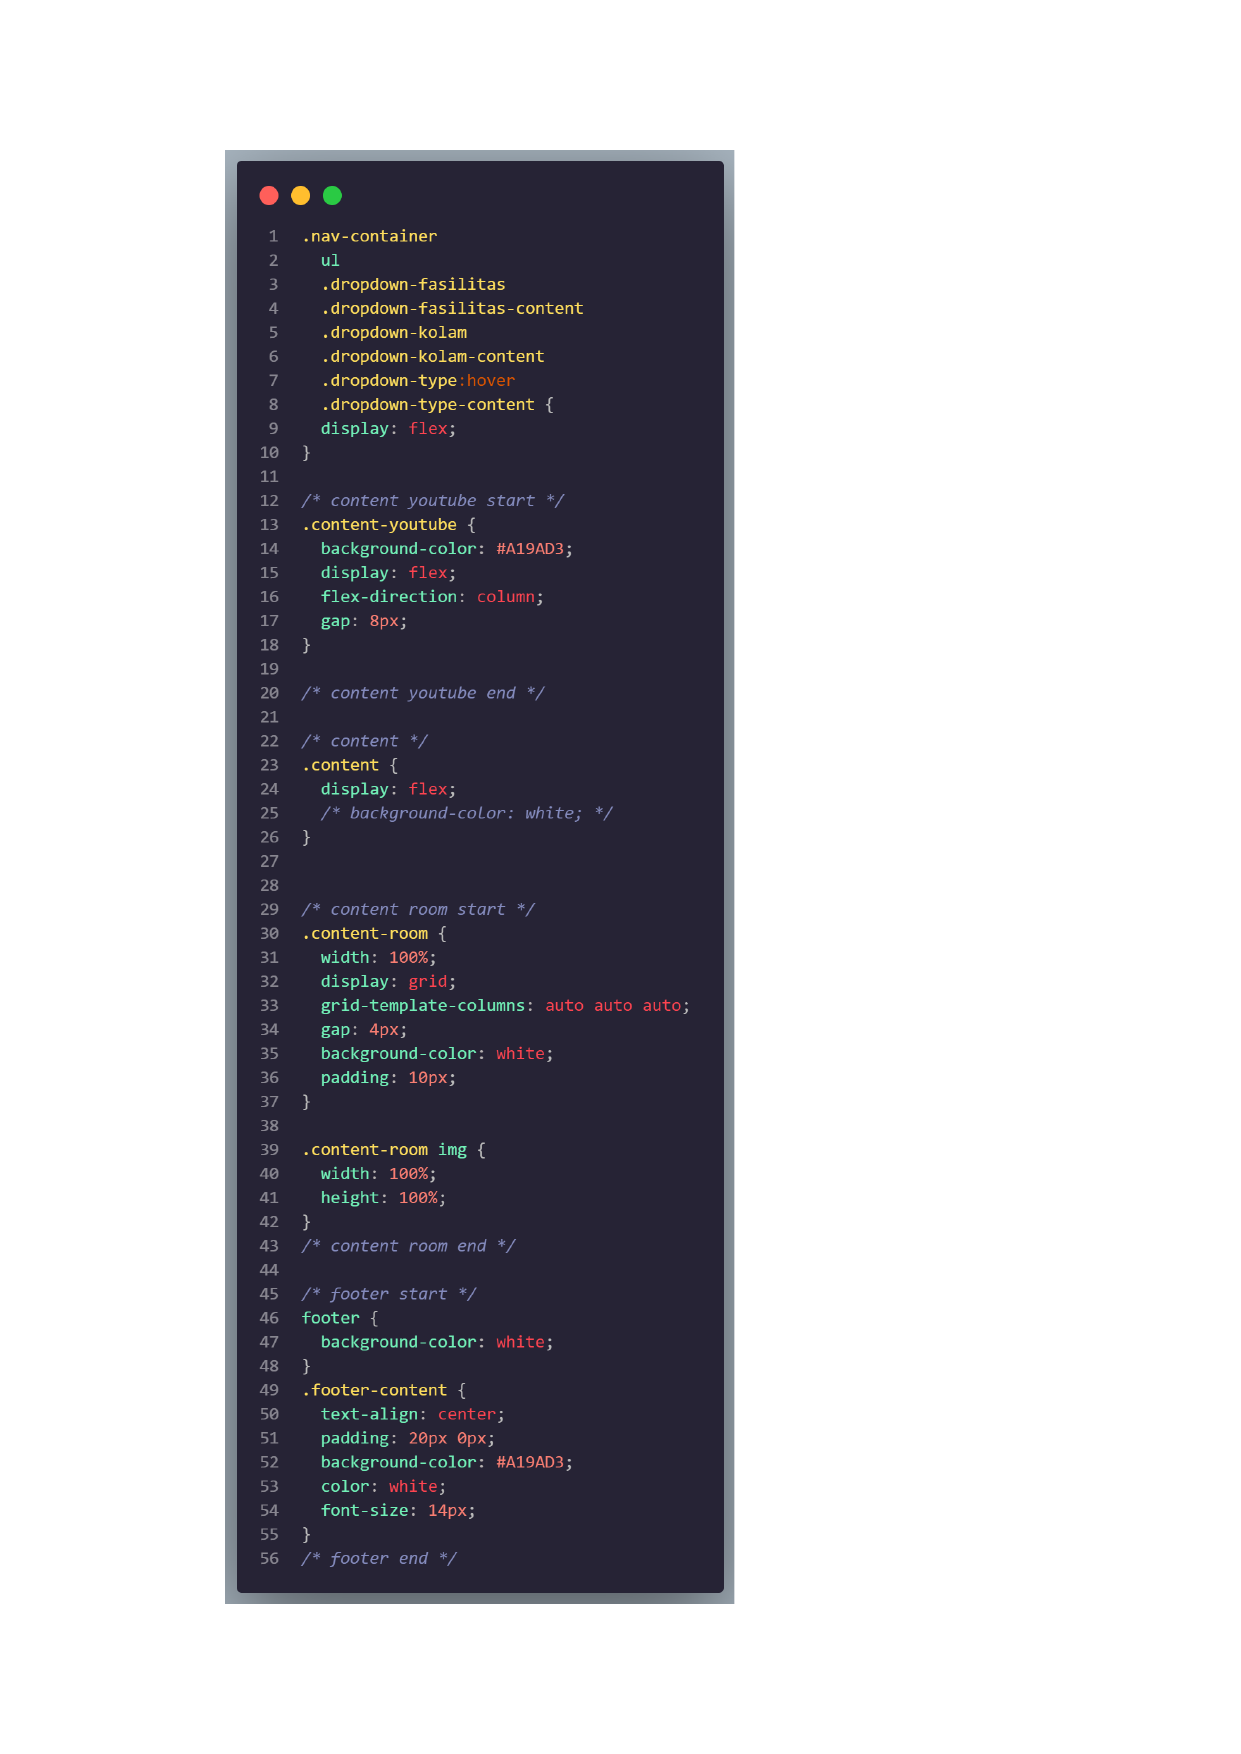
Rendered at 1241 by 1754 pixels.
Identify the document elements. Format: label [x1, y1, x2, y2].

picture [225, 150, 735, 1604]
